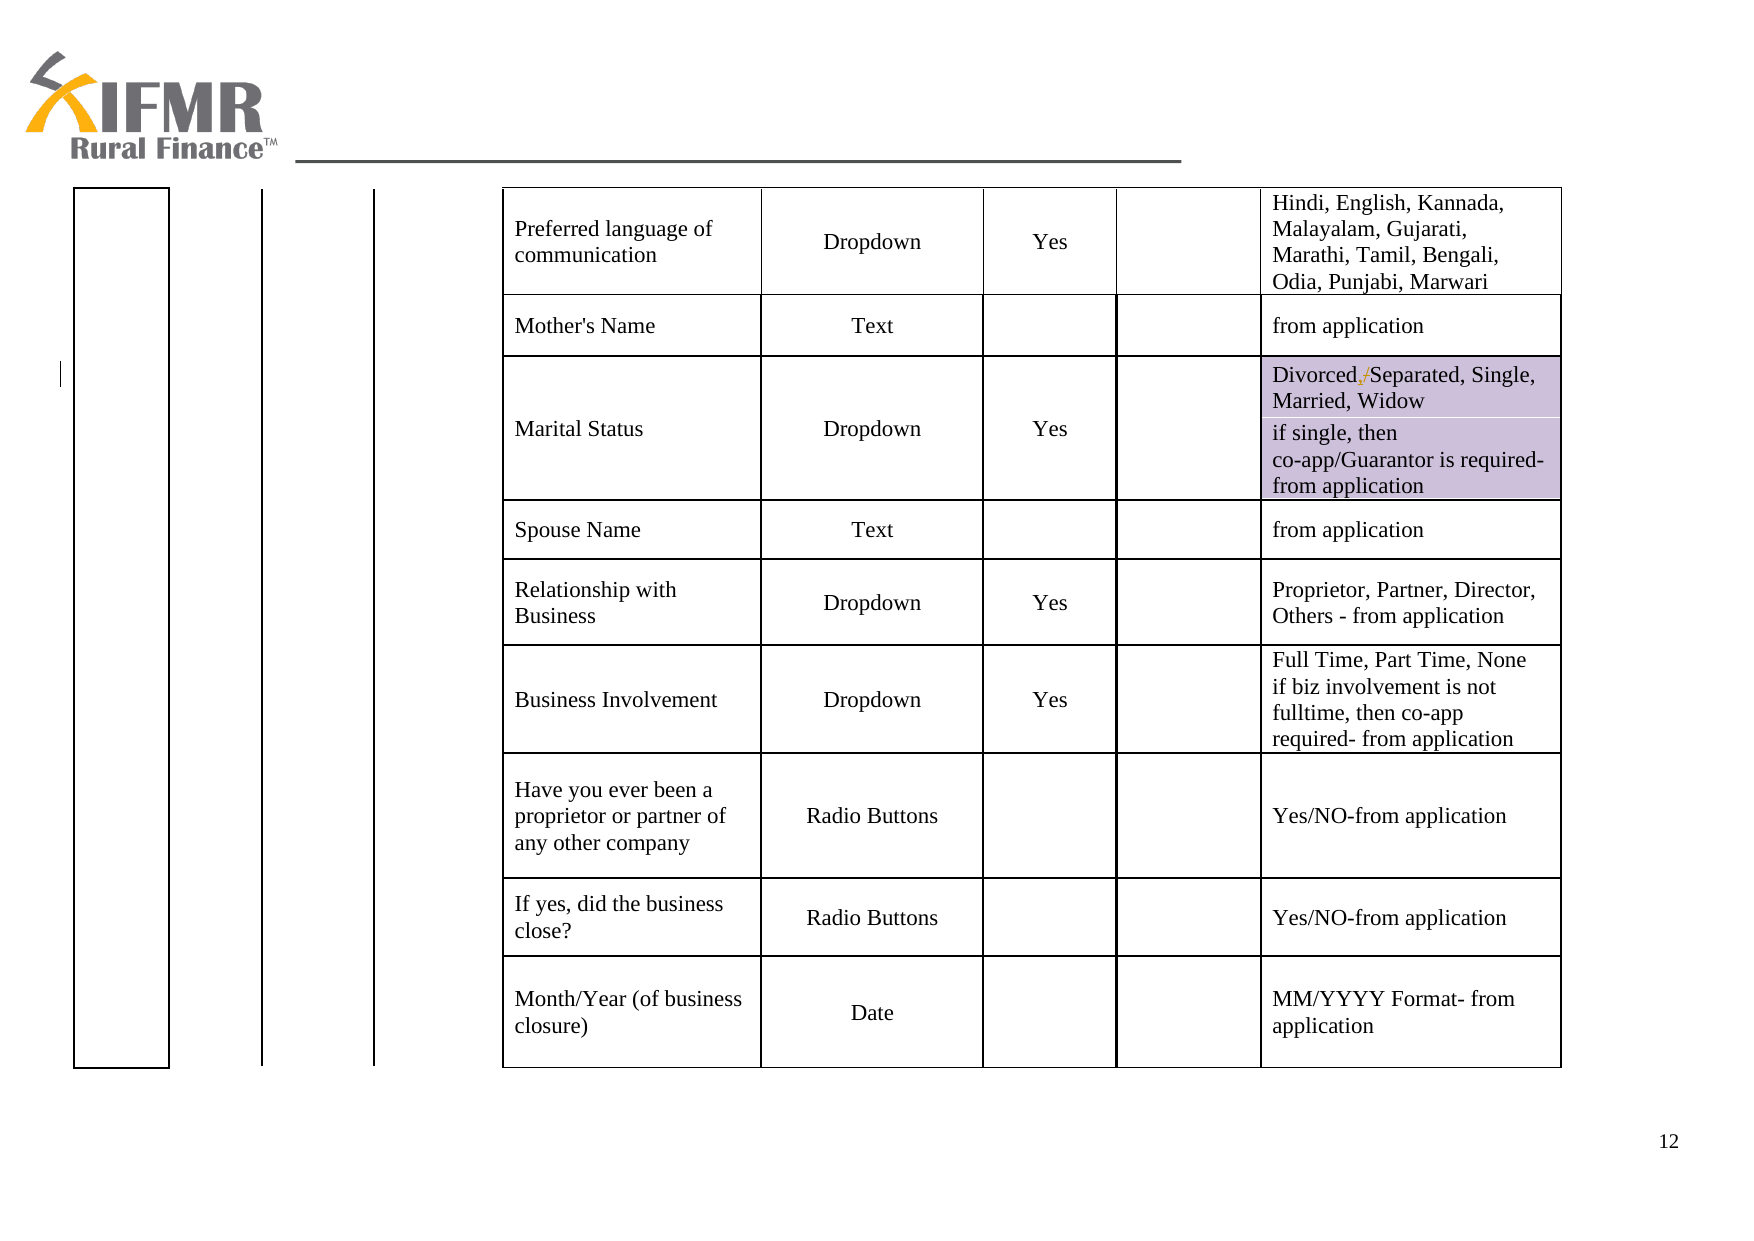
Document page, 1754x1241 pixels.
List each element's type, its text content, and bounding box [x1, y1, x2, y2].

table_cell from application [1262, 295, 1560, 355]
table_cell [1118, 295, 1260, 355]
table_cell Yes/NO-from application [1262, 754, 1560, 877]
table_cell Spouse Name [504, 501, 760, 558]
table_cell Radio Buttons [762, 879, 982, 955]
table_cell [1117, 188, 1260, 294]
table_cell [984, 501, 1115, 558]
table_cell [1118, 754, 1260, 877]
table_cell Date [762, 957, 982, 1067]
picture [18, 45, 284, 166]
table_cell [984, 754, 1115, 877]
table_cell Mother's Name [504, 295, 760, 355]
table_cell Yes [984, 646, 1115, 752]
table_cell [1118, 560, 1260, 644]
table_cell Text [762, 501, 982, 558]
table_cell [984, 295, 1115, 355]
table_cell Month/Year (of business closure) [504, 957, 760, 1067]
table_cell Full Time, Part Time, None if biz involvement is not fulltime, then co-app required- from application [1262, 646, 1560, 752]
table_cell Dropdown [762, 646, 982, 752]
table_cell [1118, 879, 1260, 955]
table_cell Yes [984, 560, 1115, 644]
table_cell [984, 879, 1115, 955]
table_cell Hindi, English, Kannada, Malayalam, Gujarati, Marathi, Tamil, Bengali, Odia, Punjabi, Marwari [1261, 188, 1561, 294]
table_cell MM/YYYY Format- from application [1262, 957, 1560, 1067]
table_cell if single, then co-app/Guarantor is required- from application [1262, 418, 1560, 498]
table_cell If yes, did the business close? [504, 879, 760, 955]
table_cell [1118, 501, 1260, 558]
table_cell Text [762, 295, 982, 355]
table_cell DivorcedSeparated, Single, Married, Widow [1262, 357, 1560, 417]
table_cell Yes [984, 357, 1115, 498]
table_cell Have you ever been a proprietor or partner of any other company [504, 754, 760, 877]
table_cell Dropdown [762, 188, 983, 294]
table_cell Preferred language of communication [504, 188, 761, 294]
table_cell Relationship with Business [504, 560, 760, 644]
table_cell Marital Status [504, 357, 760, 498]
table_cell Yes/NO-from application [1262, 879, 1560, 955]
table_cell Dropdown [762, 560, 982, 644]
table_cell from application [1262, 501, 1560, 558]
table_cell Dropdown [762, 357, 982, 498]
table_cell Radio Buttons [762, 754, 982, 877]
table_cell Yes [984, 188, 1116, 294]
table_cell Business Involvement [504, 646, 760, 752]
table_cell [1118, 357, 1260, 498]
table_cell [1118, 957, 1260, 1067]
table_cell [984, 957, 1115, 1067]
table_cell [1118, 646, 1260, 752]
table_cell Proprietor, Partner, Director, Others - from application [1262, 560, 1560, 644]
